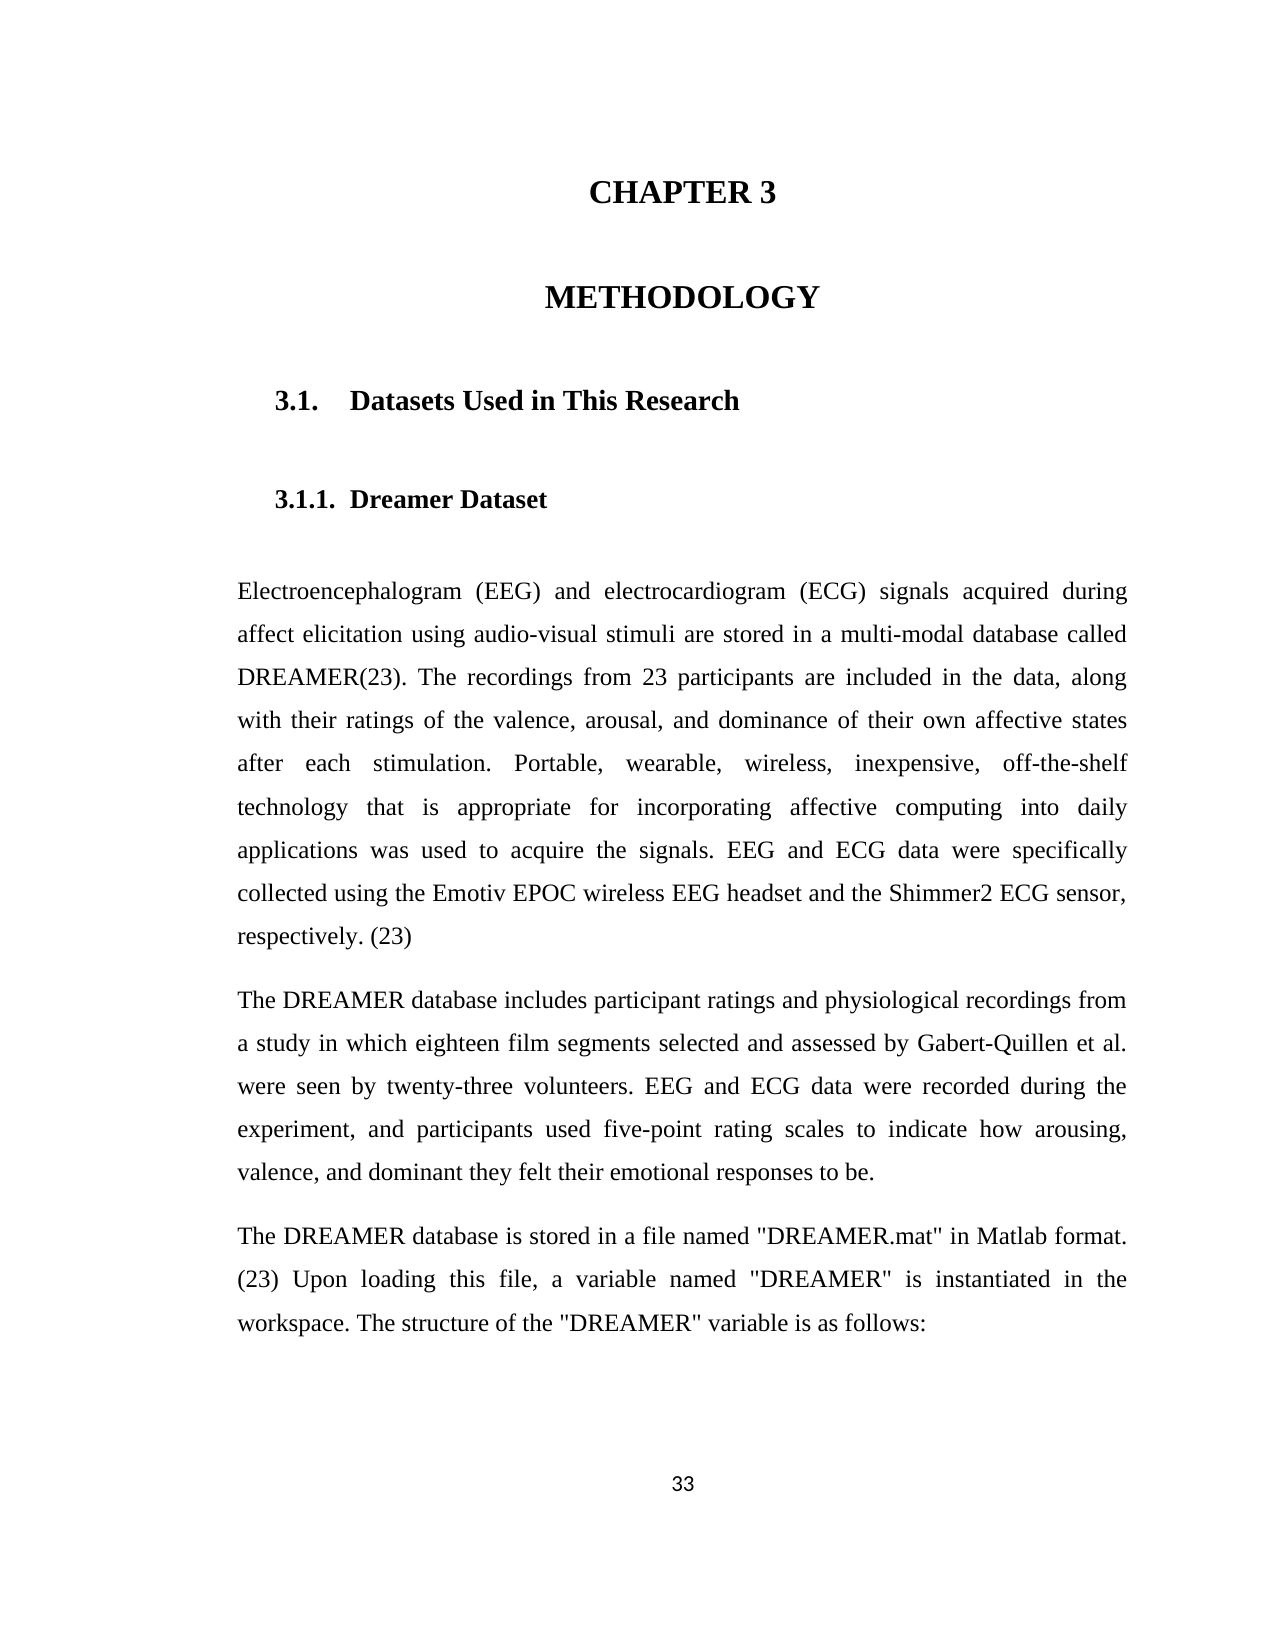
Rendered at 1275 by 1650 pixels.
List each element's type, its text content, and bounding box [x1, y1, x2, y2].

subtitle Dreamer Dataset [274, 483, 1128, 514]
subtitle CHAPTER 3 [237, 172, 1128, 210]
text The DREAMER database is stored in a file named "DREAMER.mat" in Matlab format. Upon loading this file, a variable named "DREAMER" is instantiated in the workspace. The structure of the "DREAMER" variable is as follows:Top of Form [237, 1221, 1128, 1336]
text The DREAMER database includes participant ratings and physiological recordings from a study in which eighteen film segments selected and assessed by Gabert-Quillen et al. were seen by twenty-three volunteers. EEG and ECG data were recorded during the experiment, and participants used five-point rating scales to indicate how arousing, valence, and dominant they felt their emotional responses to be. [237, 985, 1128, 1186]
text Electroencephalogram (EEG) and electrocardiogram (ECG) signals acquired during affect elicitation using audio-visual stimuli are stored in a multi-modal database called DREAMER. The recordings from 23 participants are included in the data, along with their ratings of the valence, arousal, and dominance of their own affective states after each stimulation. Portable, wearable, wireless, inexpensive, off-the-shelf technology that is appropriate for incorporating affective computing into daily applications was used to acquire the signals. EEG and ECG data were specifically collected using the Emotiv EPOC wireless EEG headset and the Shimmer2 ECG sensor, respectively. [237, 576, 1128, 950]
subtitle METHODOLOGY [237, 277, 1128, 316]
subtitle Datasets Used in This Research [274, 383, 1128, 417]
